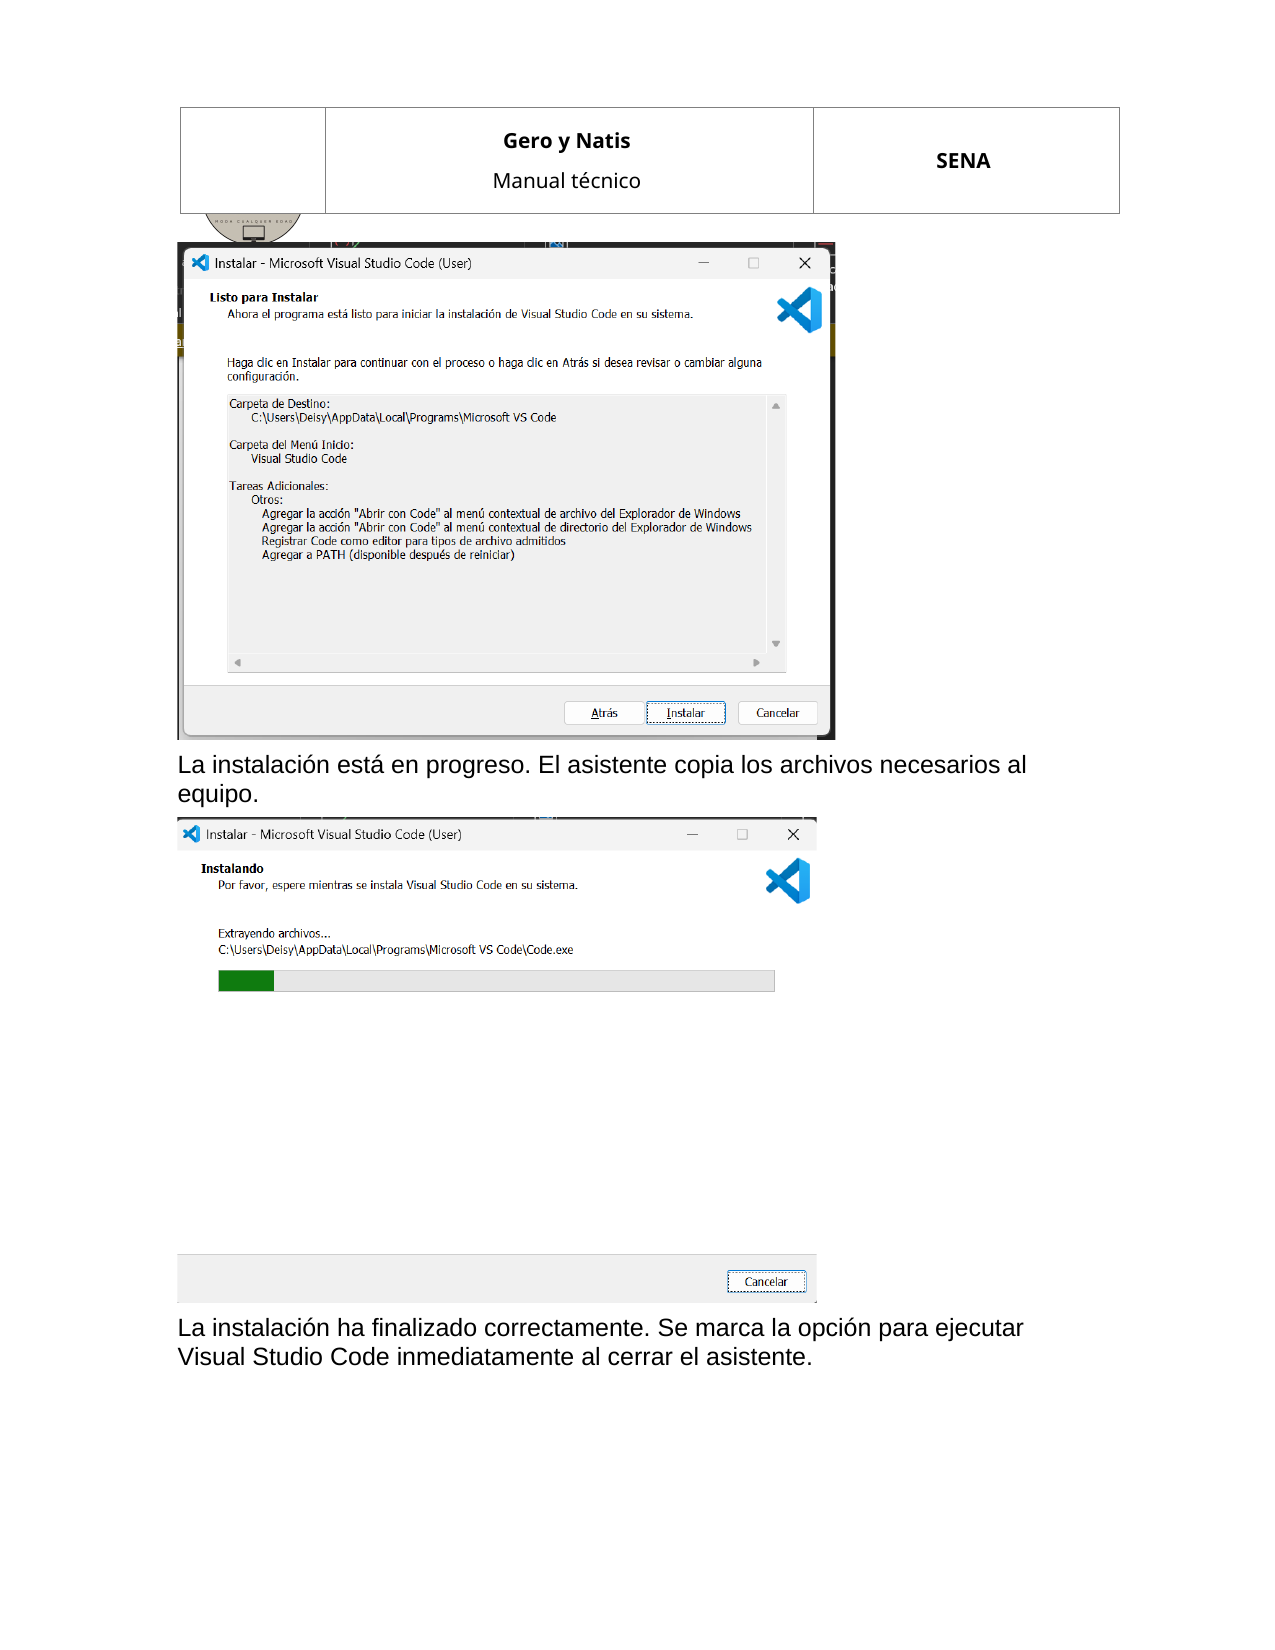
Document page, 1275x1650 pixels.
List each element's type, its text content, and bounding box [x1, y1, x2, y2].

picture [170, 106, 836, 740]
text La instalación ha finalizado correctamente. Se marca la opción para ejecutar Visual Studio Code inmediatamente al cerrar el asistente. [177, 1313, 1098, 1371]
text La instalación está en progreso. El asistente copia los archivos necesarios al equipo. [177, 750, 1098, 807]
picture [177, 817, 817, 1303]
